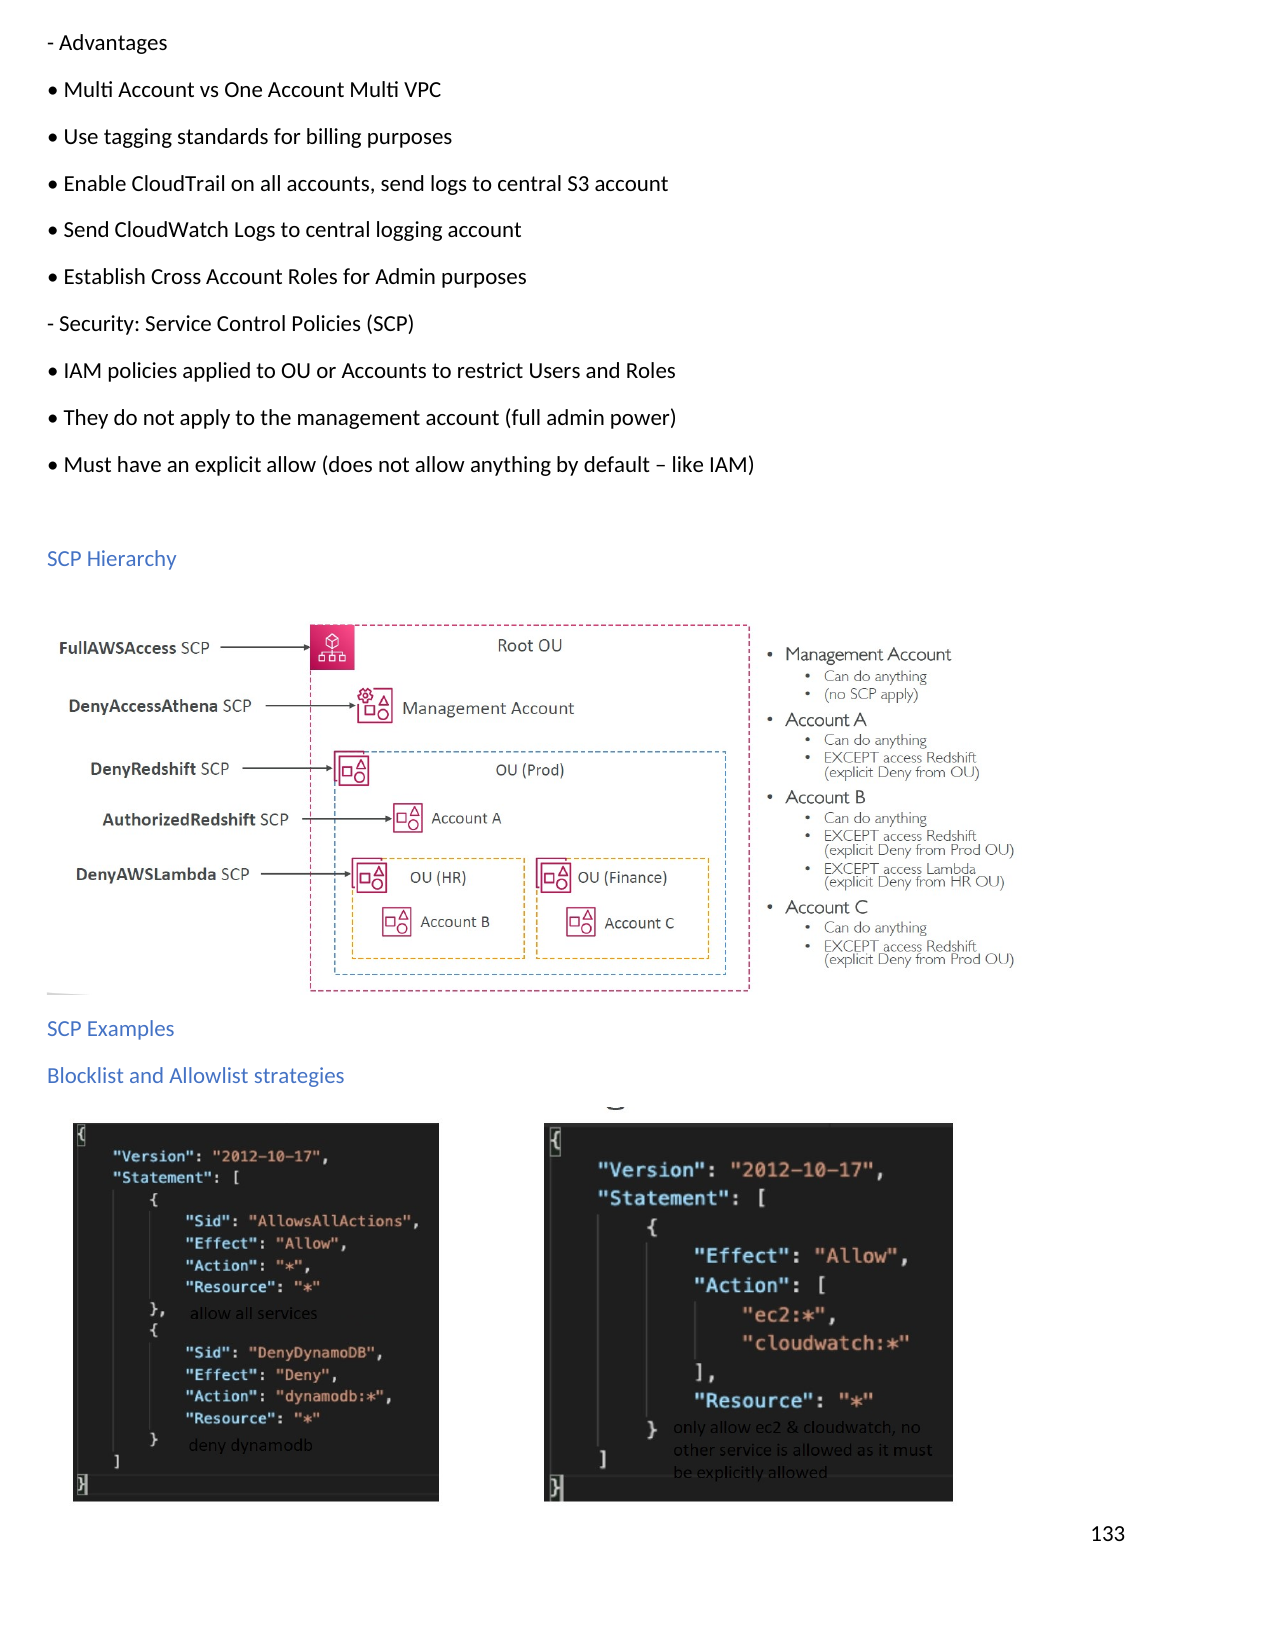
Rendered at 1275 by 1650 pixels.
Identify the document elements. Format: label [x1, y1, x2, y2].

picture [46, 1107, 1022, 1510]
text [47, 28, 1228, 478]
picture [46, 590, 1022, 995]
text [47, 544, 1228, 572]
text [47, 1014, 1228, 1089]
